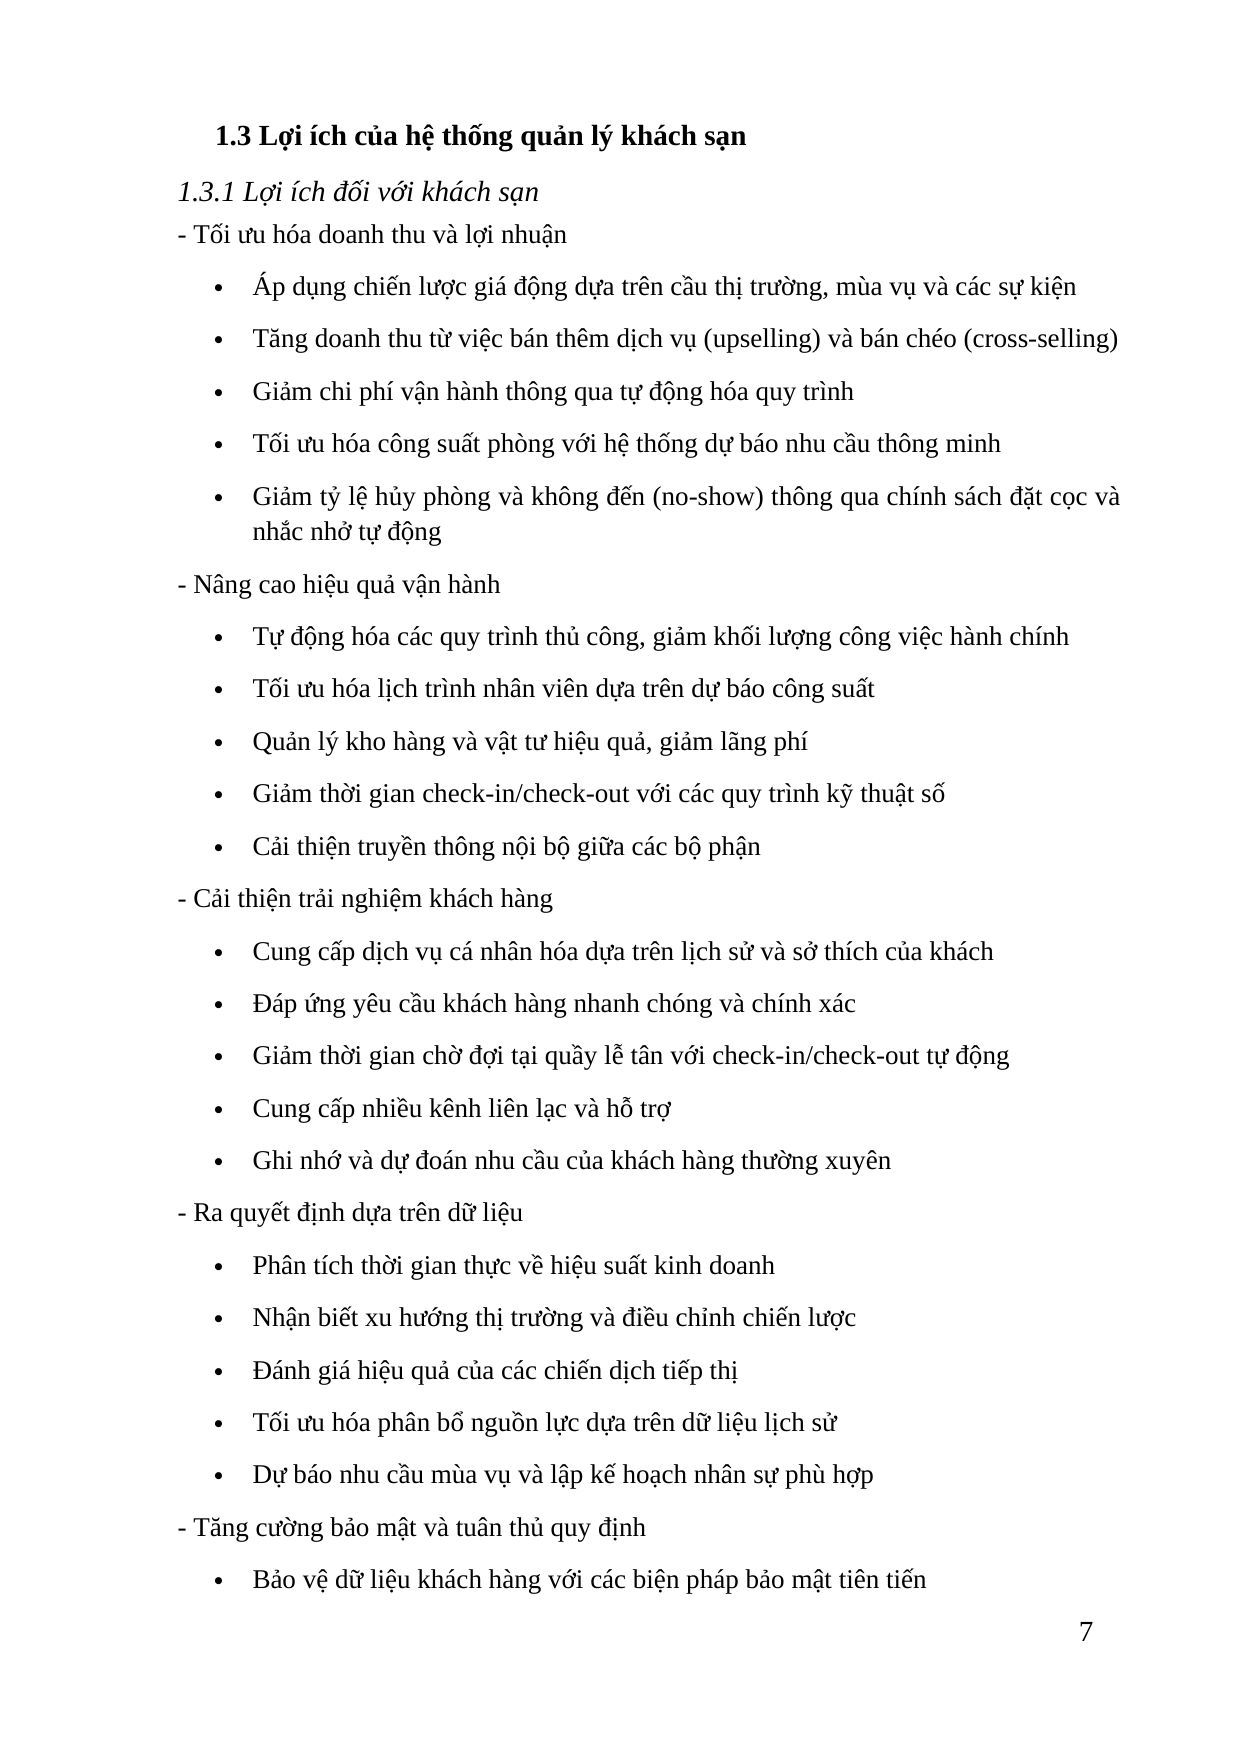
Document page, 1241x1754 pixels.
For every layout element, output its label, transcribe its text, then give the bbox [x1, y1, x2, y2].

list Cung cấp nhiều kênh liên lạc và hỗ trợ [215, 1092, 1122, 1123]
text - Ra quyết định dựa trên dữ liệu [177, 1197, 1122, 1228]
list Phân tích thời gian thực về hiệu suất kinh doanh [215, 1249, 1122, 1280]
list Bảo vệ dữ liệu khách hàng với các biện pháp bảo mật tiên tiến [215, 1563, 1122, 1594]
list Giảm tỷ lệ hủy phòng và không đến (no-show) thông qua chính sách đặt cọc và nhắc nhở tự động [215, 480, 1122, 547]
list Ghi nhớ và dự đoán nhu cầu của khách hàng thường xuyên [215, 1144, 1122, 1175]
text Lợi ích đối với khách sạn [177, 174, 1122, 208]
list Tăng doanh thu từ việc bán thêm dịch vụ (upselling) và bán chéo (cross-selling) [215, 322, 1122, 354]
list Nhận biết xu hướng thị trường và điều chỉnh chiến lược [215, 1301, 1122, 1332]
list Tối ưu hóa phân bổ nguồn lực dựa trên dữ liệu lịch sử [215, 1406, 1122, 1437]
list Tối ưu hóa công suất phòng với hệ thống dự báo nhu cầu thông minh [215, 427, 1122, 458]
text - Tăng cường bảo mật và tuân thủ quy định [177, 1511, 1122, 1542]
list Giảm thời gian check-in/check-out với các quy trình kỹ thuật số [215, 777, 1122, 808]
text - Cải thiện trải nghiệm khách hàng [177, 882, 1122, 913]
list Tối ưu hóa lịch trình nhân viên dựa trên dự báo công suất [215, 673, 1122, 704]
list Giảm thời gian chờ đợi tại quầy lễ tân với check-in/check-out tự động [215, 1039, 1122, 1071]
list Quản lý kho hàng và vật tư hiệu quả, giảm lãng phí [215, 725, 1122, 756]
text - Tối ưu hóa doanh thu và lợi nhuận [177, 218, 1122, 249]
list Đánh giá hiệu quả của các chiến dịch tiếp thị [215, 1354, 1122, 1385]
list Đáp ứng yêu cầu khách hàng nhanh chóng và chính xác [215, 987, 1122, 1018]
text - Nâng cao hiệu quả vận hành [177, 568, 1122, 599]
list Dự báo nhu cầu mùa vụ và lập kế hoạch nhân sự phù hợp [215, 1458, 1122, 1490]
list Cung cấp dịch vụ cá nhân hóa dựa trên lịch sử và sở thích của khách [215, 934, 1122, 966]
list Cải thiện truyền thông nội bộ giữa các bộ phận [215, 830, 1122, 861]
list Giảm chi phí vận hành thông qua tự động hóa quy trình [215, 375, 1122, 406]
text Lợi ích của hệ thống quản lý khách sạn [215, 118, 1122, 152]
list Áp dụng chiến lược giá động dựa trên cầu thị trường, mùa vụ và các sự kiện [215, 270, 1122, 301]
list Tự động hóa các quy trình thủ công, giảm khối lượng công việc hành chính [215, 620, 1122, 651]
